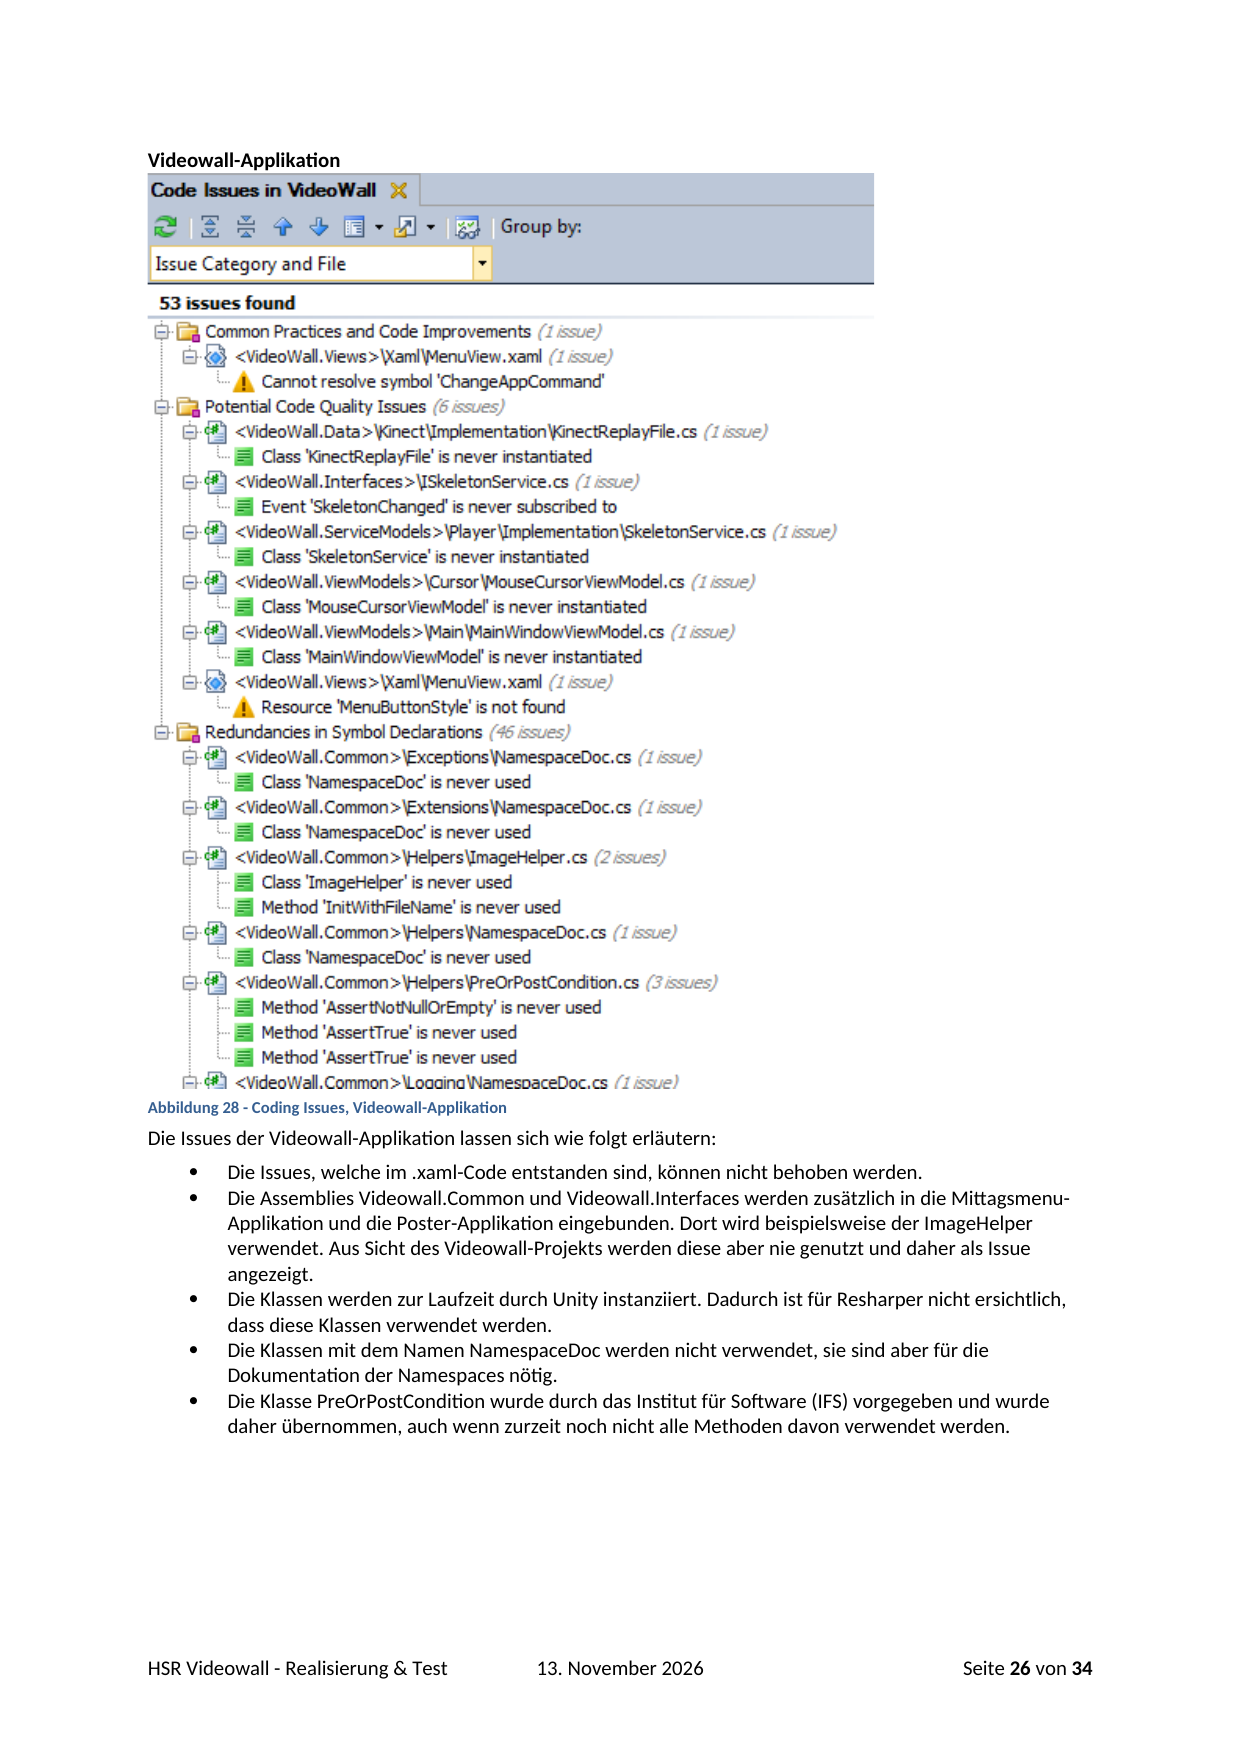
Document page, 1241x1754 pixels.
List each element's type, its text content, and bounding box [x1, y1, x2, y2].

text Die Issues der Videowall-Applikation lassen sich wie folgt erläutern: [148, 1126, 1093, 1151]
list Die Issues, welche im .xaml-Code entstanden sind, können nicht behoben werden. [190, 1159, 1093, 1185]
text Abbildung - Coding Issues, Videowall-Applikation [148, 1097, 1093, 1117]
list Die Klassen mit dem Namen NamespaceDoc werden nicht verwendet, sie sind aber für die Dokumentation der Namespaces nötig. [190, 1337, 1093, 1388]
list Die Klasse PreOrPostCondition wurde durch das Institut für Software (IFS) vorgegeben und wurde daher übernommen, auch wenn zurzeit noch nicht alle Methoden davon verwendet werden. [190, 1388, 1093, 1439]
list Die Assemblies Videowall.Common und Videowall.Interfaces werden zusätzlich in die Mittagsmenu-Applikation und die Poster-Applikation eingebunden. Dort wird beispielsweise der ImageHelper verwendet. Aus Sicht des Videowall-Projekts werden diese aber nie genutzt und daher als Issue angezeigt. [190, 1185, 1093, 1286]
list Die Klassen werden zur Laufzeit durch Unity instanziiert. Dadurch ist für Resharper nicht ersichtlich, dass diese Klassen verwendet werden. [190, 1286, 1093, 1337]
picture [147, 173, 875, 1089]
